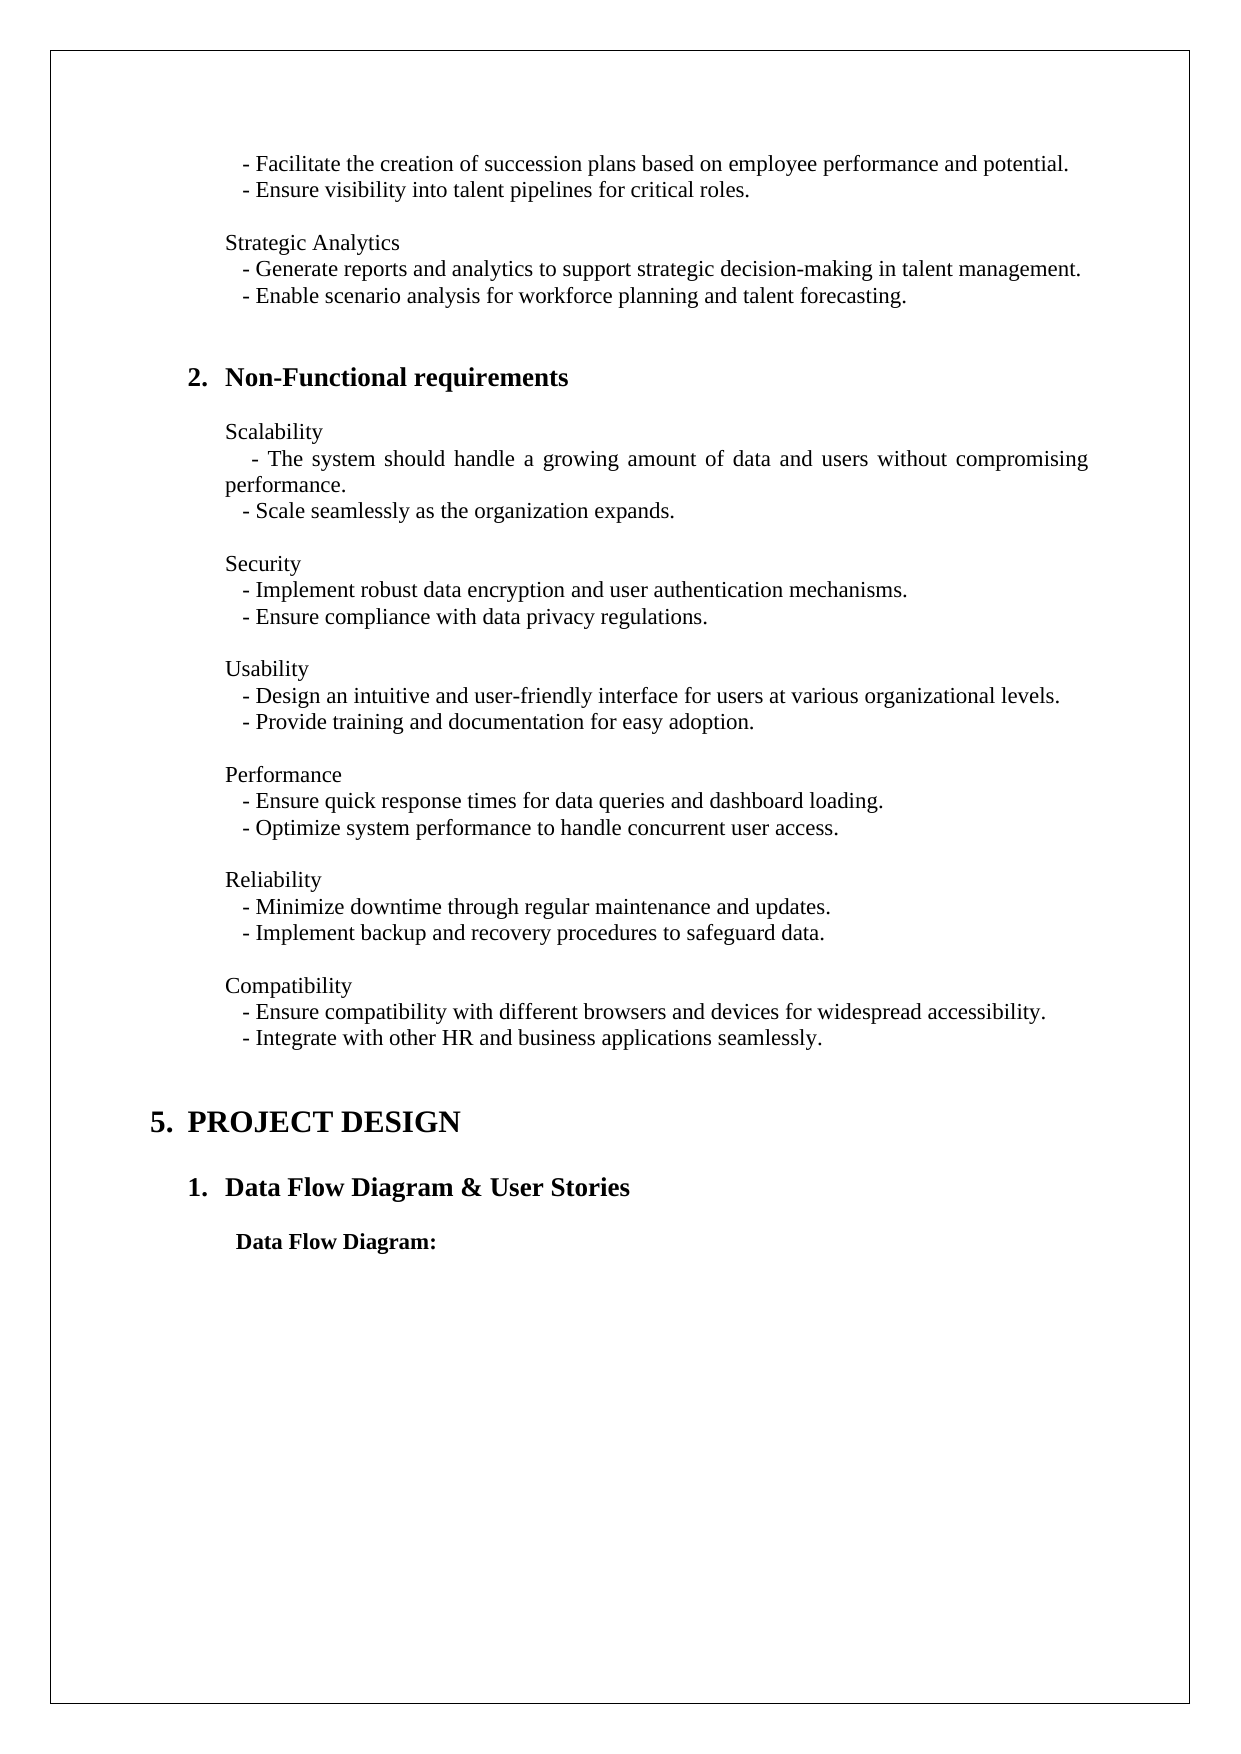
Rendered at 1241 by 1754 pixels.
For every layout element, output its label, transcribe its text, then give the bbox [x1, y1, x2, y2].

text Performance [225, 761, 1090, 787]
text - Ensure compliance with data privacy regulations. [225, 603, 1090, 629]
text - Minimize downtime through regular maintenance and updates. [225, 893, 1090, 919]
text - Ensure compatibility with different browsers and devices for widespread accessibility. [225, 998, 1090, 1024]
text - Integrate with other HR and business applications seamlessly. [225, 1024, 1090, 1051]
text - Generate reports and analytics to support strategic decision-making in talent management. [225, 255, 1090, 282]
text Strategic Analytics [225, 229, 1090, 255]
text Security [225, 550, 1090, 576]
text - Scale seamlessly as the organization expands. [225, 497, 1090, 524]
text - Ensure visibility into talent pipelines for critical roles. [225, 176, 1090, 203]
text - Optimize system performance to handle concurrent user access. [225, 814, 1090, 840]
text Usability [225, 656, 1090, 682]
text - Provide training and documentation for easy adoption. [225, 708, 1090, 734]
text - Ensure quick response times for data queries and dashboard loading. [225, 787, 1090, 814]
list Non-Functional requirements [187, 361, 1090, 392]
text Compatibility [225, 972, 1090, 998]
text - Design an intuitive and user-friendly interface for users at various organizational levels. [225, 682, 1090, 708]
text - Implement backup and recovery procedures to safeguard data. [225, 919, 1090, 945]
text Reliability [225, 866, 1090, 893]
text - Facilitate the creation of succession plans based on employee performance and potential. [225, 150, 1090, 176]
text Data Flow Diagram: [150, 1228, 1090, 1254]
text - The system should handle a growing amount of data and users without compromising performance. [225, 445, 1090, 497]
list PROJECT DESIGN [150, 1103, 1090, 1139]
list Data Flow Diagram & User Stories [187, 1171, 1090, 1202]
text - Enable scenario analysis for workforce planning and talent forecasting. [225, 282, 1090, 308]
text - Implement robust data encryption and user authentication mechanisms. [225, 576, 1090, 603]
text Scalability [225, 418, 1090, 445]
